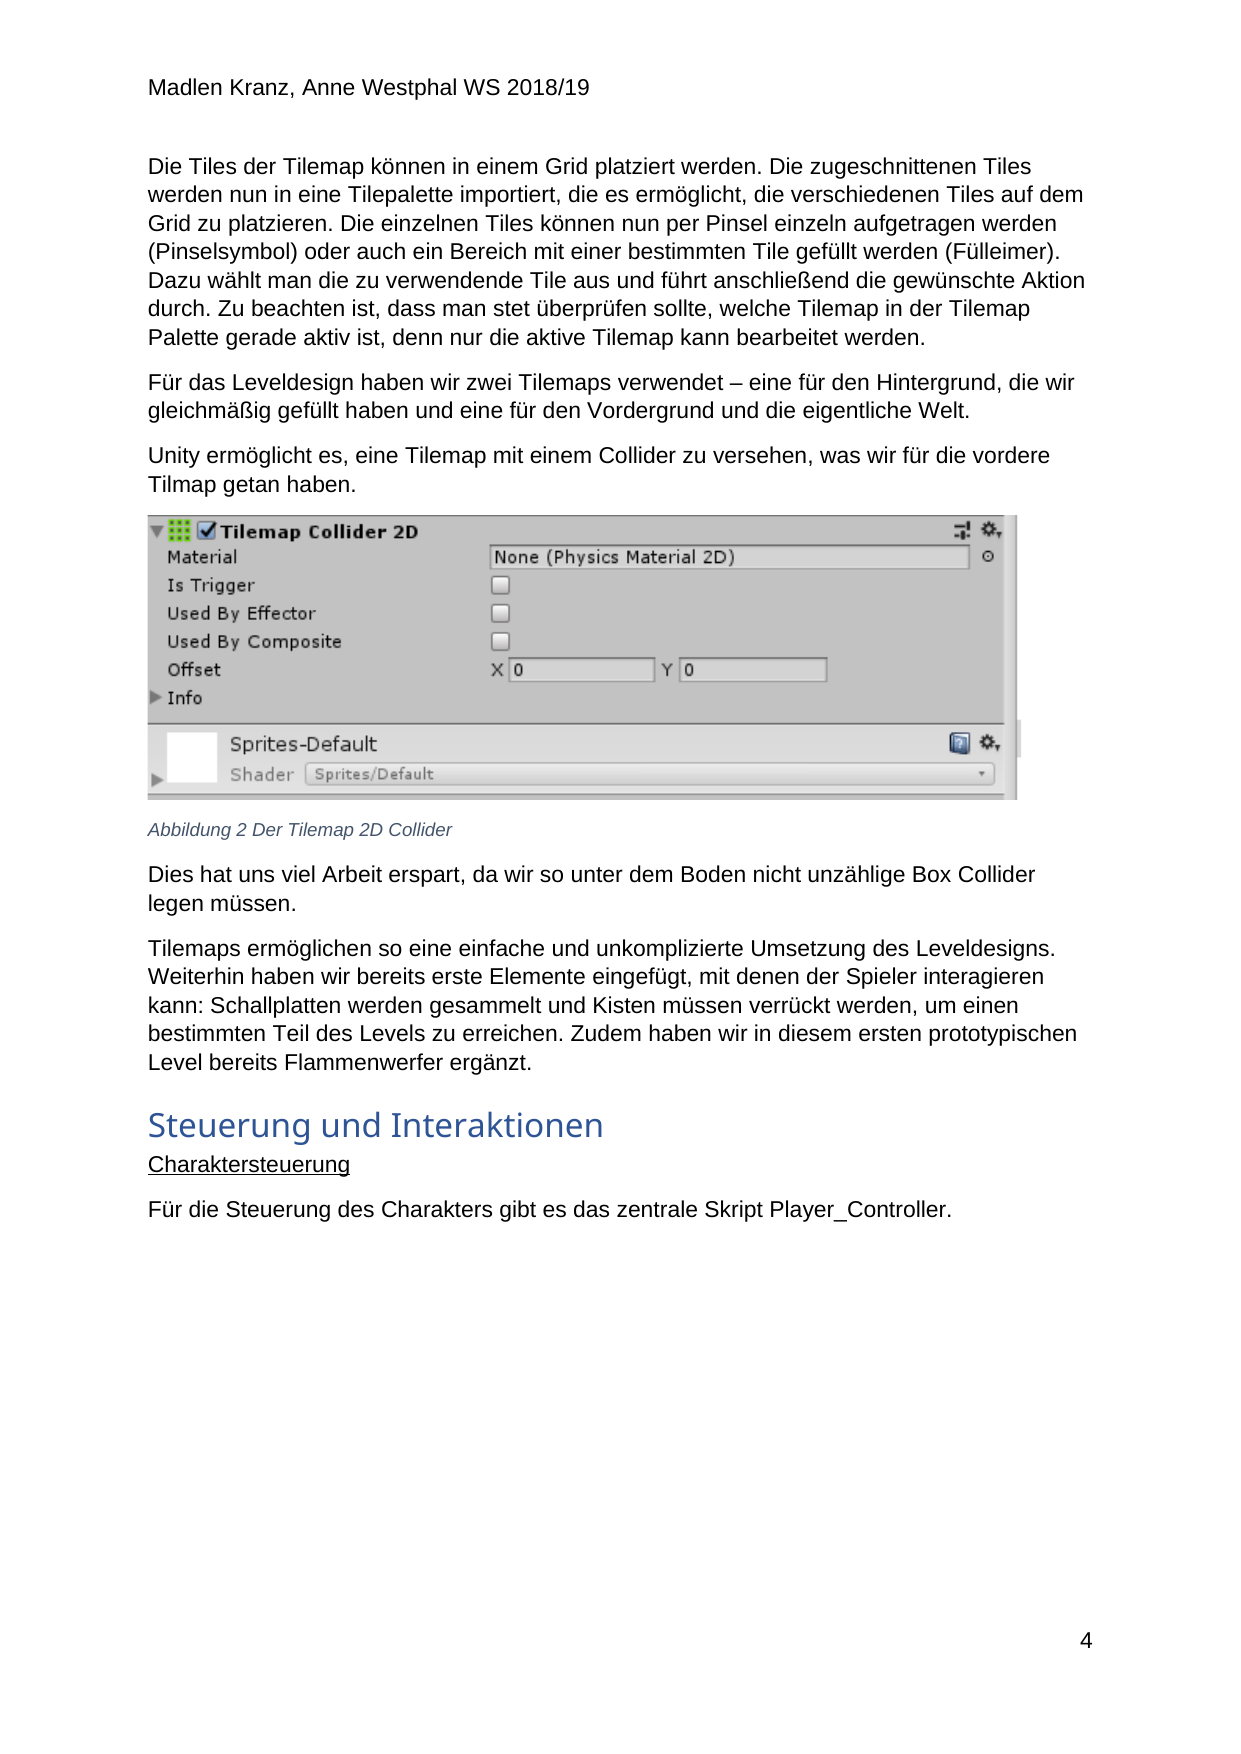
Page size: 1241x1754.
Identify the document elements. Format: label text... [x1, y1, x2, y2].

text Abbildung 2 Der Tilemap 2D Collider [148, 819, 1093, 840]
text Charaktersteuerung [148, 1151, 1093, 1177]
text Dies hat uns viel Arbeit erspart, da wir so unter dem Boden nicht unzählige Box Collider legen müssen. [148, 861, 1093, 916]
text Für die Steuerung des Charakters gibt es das zentrale Skript Player_Controller. [148, 1196, 1093, 1222]
text Die Tiles der Tilemap können in einem Grid platziert werden. Die zugeschnittenen Tiles werden nun in eine Tilepalette importiert, die es ermöglicht, die verschiedenen Tiles auf dem Grid zu platzieren. Die einzelnen Tiles können nun per Pinsel einzeln aufgetragen werden (Pinselsymbol) oder auch ein Bereich mit einer bestimmten Tile gefüllt werden (Fülleimer). Dazu wählt man die zu verwendende Tile aus und führt anschließend die gewünschte Aktion durch. Zu beachten ist, dass man stet überprüfen sollte, welche Tilemap in der Tilemap Palette gerade aktiv ist, denn nur die aktive Tilemap kann bearbeitet werden. [148, 153, 1093, 350]
text Unity ermöglicht es, eine Tilemap mit einem Collider zu versehen, was wir für die vordere Tilmap getan haben. [148, 442, 1093, 497]
text Für das Leveldesign haben wir zwei Tilemaps verwendet – eine für den Hintergrund, die wir gleichmäßig gefüllt haben und eine für den Vordergrund und die eigentliche Welt. [148, 368, 1093, 423]
text Tilemaps ermöglichen so eine einfache und unkomplizierte Umsetzung des Leveldesigns. Weiterhin haben wir bereits erste Elemente eingefügt, mit denen der Spieler interagieren kann: Schallplatten werden gesammelt und Kisten müssen verrückt werden, um einen bestimmten Teil des Levels zu erreichen. Zudem haben wir in diesem ersten prototypischen Level bereits Flammenwerfer ergänzt. [148, 935, 1093, 1075]
subtitle Steuerung und Interaktionen [148, 1102, 1093, 1147]
